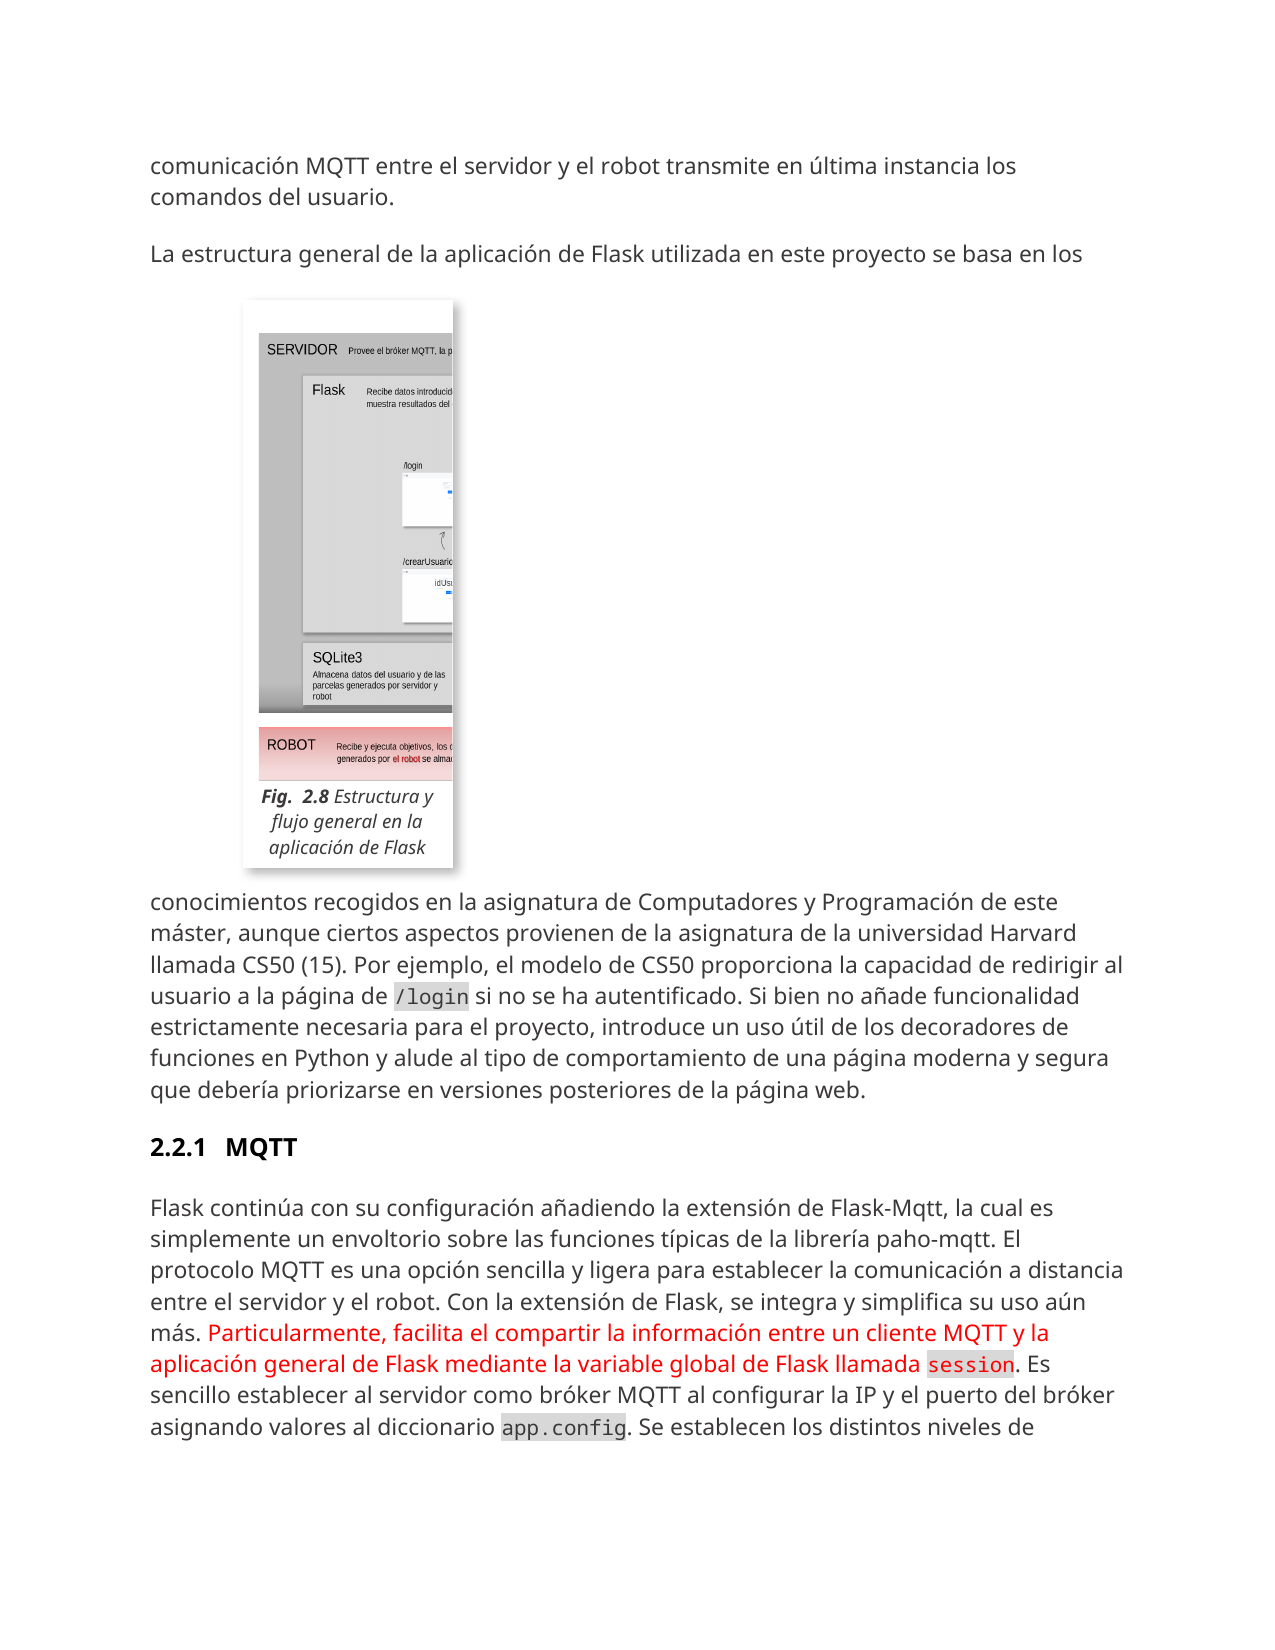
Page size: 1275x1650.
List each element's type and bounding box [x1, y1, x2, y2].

picture [258, 333, 453, 784]
